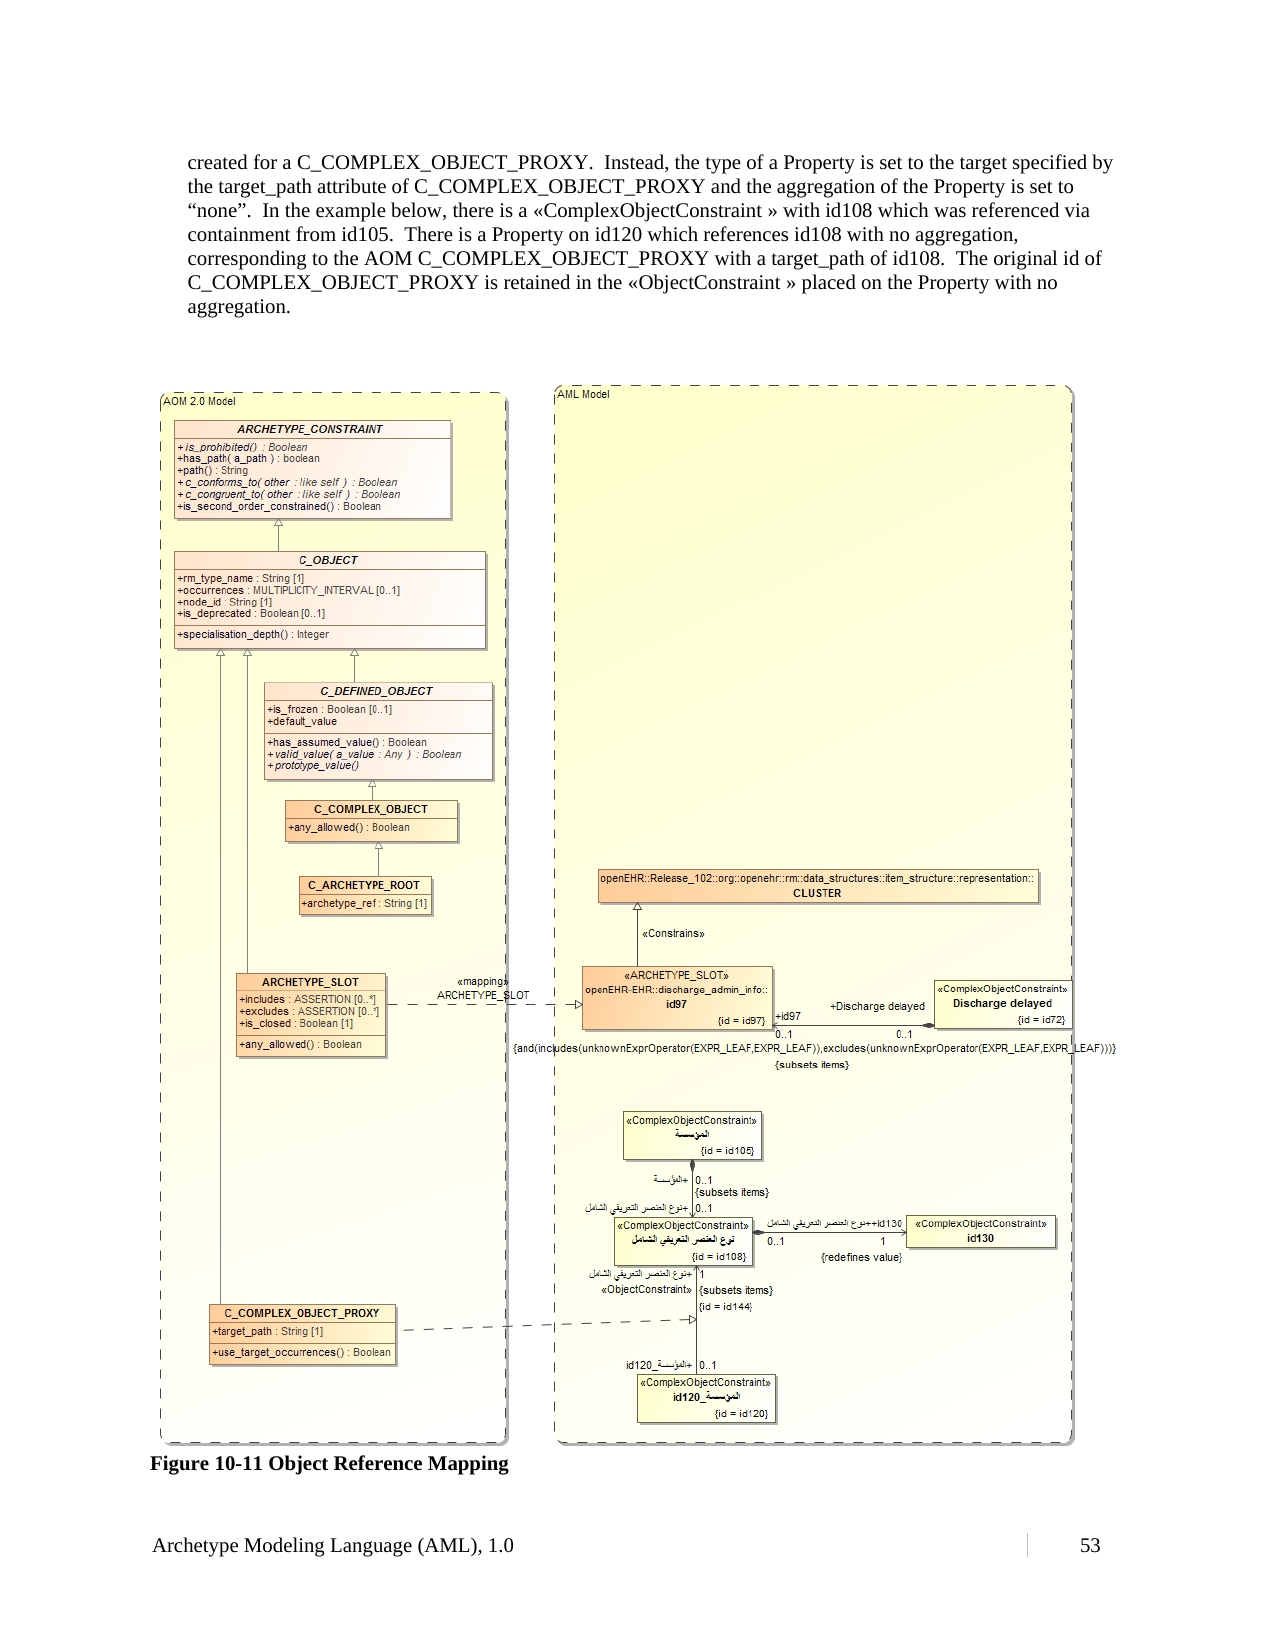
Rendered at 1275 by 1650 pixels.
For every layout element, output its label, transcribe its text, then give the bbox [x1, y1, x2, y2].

picture [150, 375, 1125, 1452]
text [150, 150, 1125, 318]
text Figure - Object Reference Mapping [150, 1452, 1125, 1475]
